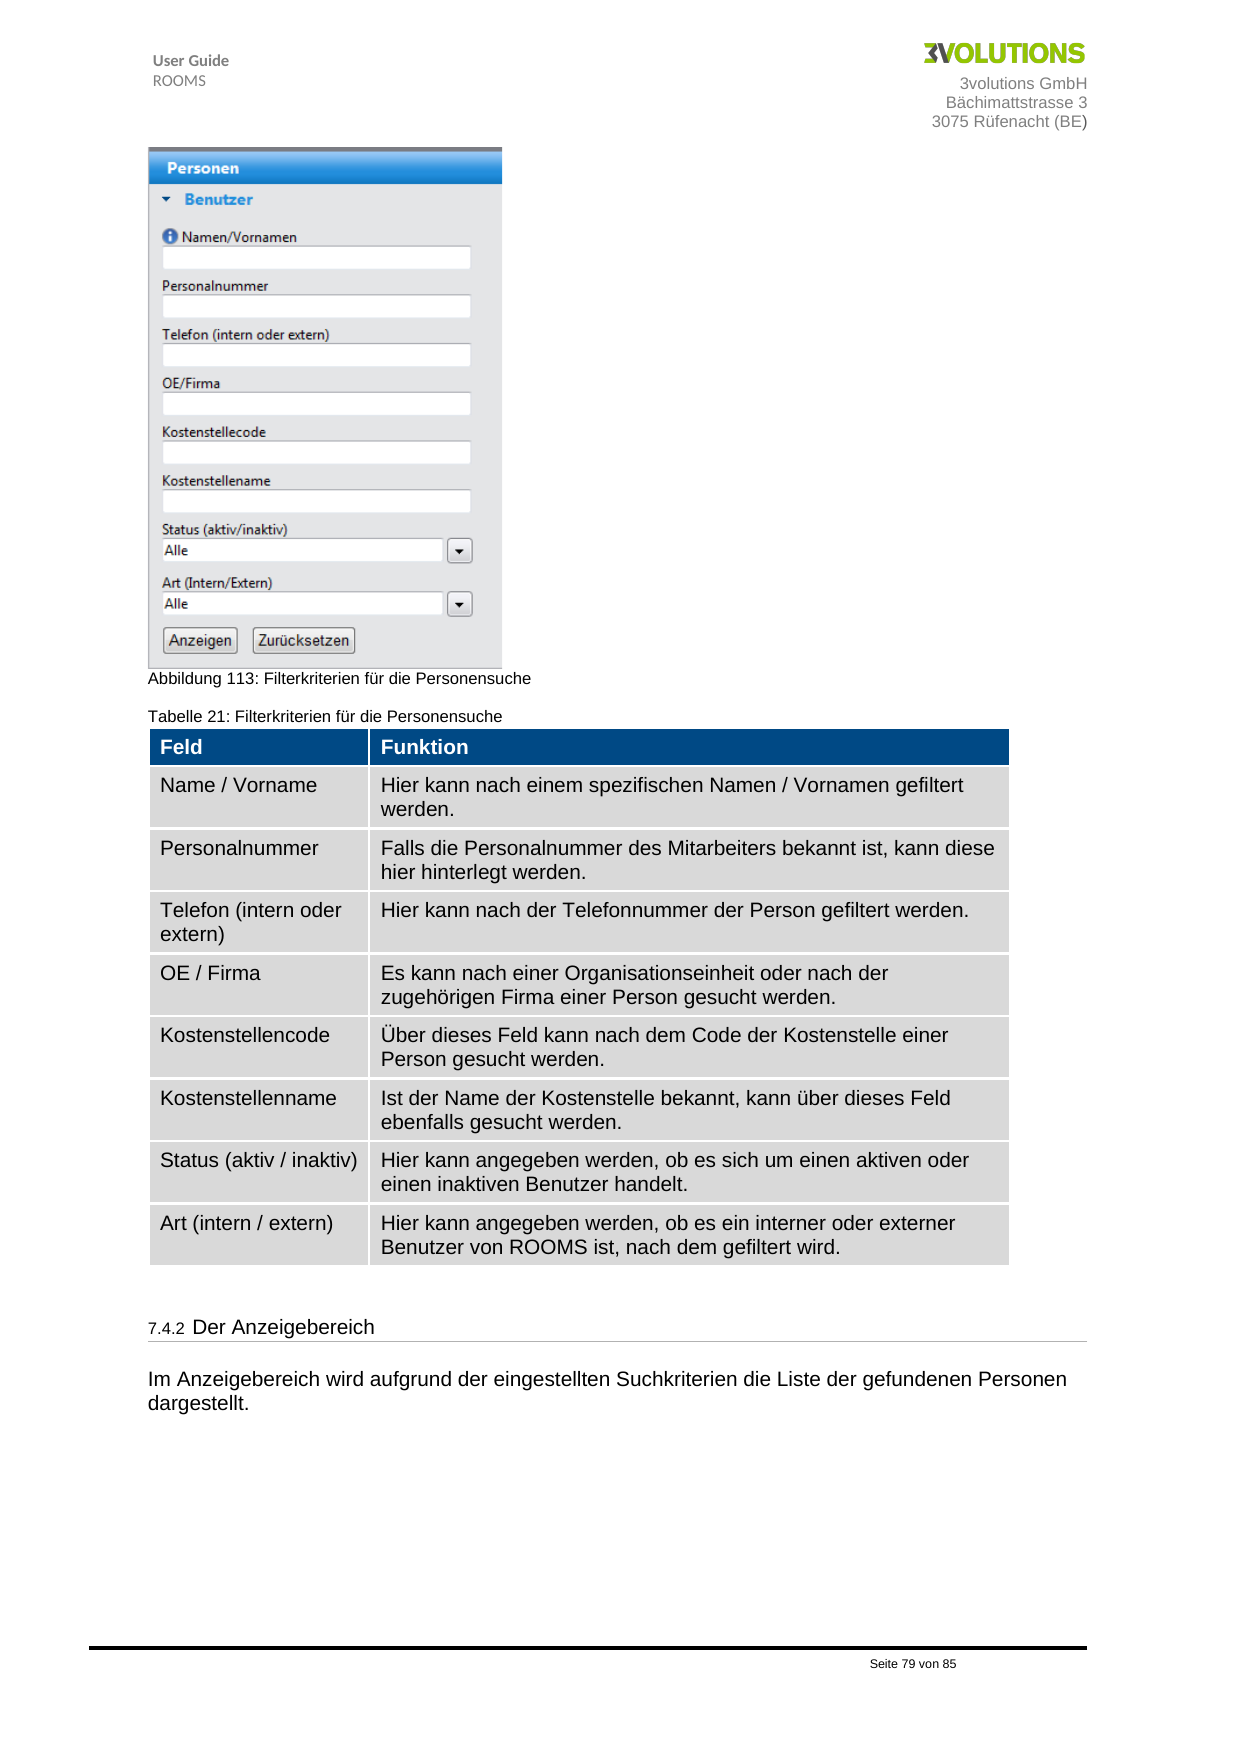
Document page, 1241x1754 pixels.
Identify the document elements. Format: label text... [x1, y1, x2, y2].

picture [147, 147, 503, 669]
table_cell Hier kann nach der Telefonnummer der Person gefiltert werden. [370, 892, 1009, 952]
table_cell Kostenstellencode [150, 1017, 368, 1077]
table_cell Telefon (intern oder extern) [150, 892, 368, 952]
table_cell Hier kann angegeben werden, ob es ein interner oder externer Benutzer von ROOMS ist, nach dem gefiltert wird. [370, 1205, 1009, 1265]
text Abbildung 113: Filterkriterien für die Personensuche [148, 669, 1087, 688]
table_cell Art (intern / extern) [150, 1205, 368, 1265]
table_cell Personalnummer [150, 830, 368, 890]
text Tabelle 21: Filterkriterien für die Personensuche [148, 707, 1087, 726]
table_header Funktion [370, 729, 1009, 765]
table_header Feld [150, 729, 368, 765]
table_cell Kostenstellenname [150, 1080, 368, 1140]
table_cell OE / Firma [150, 955, 368, 1015]
table_cell Über dieses Feld kann nach dem Code der Kostenstelle einer Person gesucht werden. [370, 1017, 1009, 1077]
table_cell Hier kann angegeben werden, ob es sich um einen aktiven oder einen inaktiven Benutzer handelt. [370, 1142, 1009, 1202]
text Im Anzeigebereich wird aufgrund der eingestellten Suchkriterien die Liste der gefundenen Personen dargestellt. [148, 1367, 1087, 1415]
table_cell Status (aktiv / inaktiv) [150, 1142, 368, 1202]
table_cell Falls die Personalnummer des Mitarbeiters bekannt ist, kann diese hier hinterlegt werden. [370, 830, 1009, 890]
table_cell Ist der Name der Kostenstelle bekannt, kann über dieses Feld ebenfalls gesucht werden. [370, 1080, 1009, 1140]
table_cell Name / Vorname [150, 767, 368, 827]
subtitle Der Anzeigebereich [148, 1315, 1087, 1341]
table_cell Es kann nach einer Organisationseinheit oder nach der zugehörigen Firma einer Person gesucht werden. [370, 955, 1009, 1015]
table_cell Hier kann nach einem spezifischen Namen / Vornamen gefiltert werden. [370, 767, 1009, 827]
picture [921, 40, 1088, 66]
